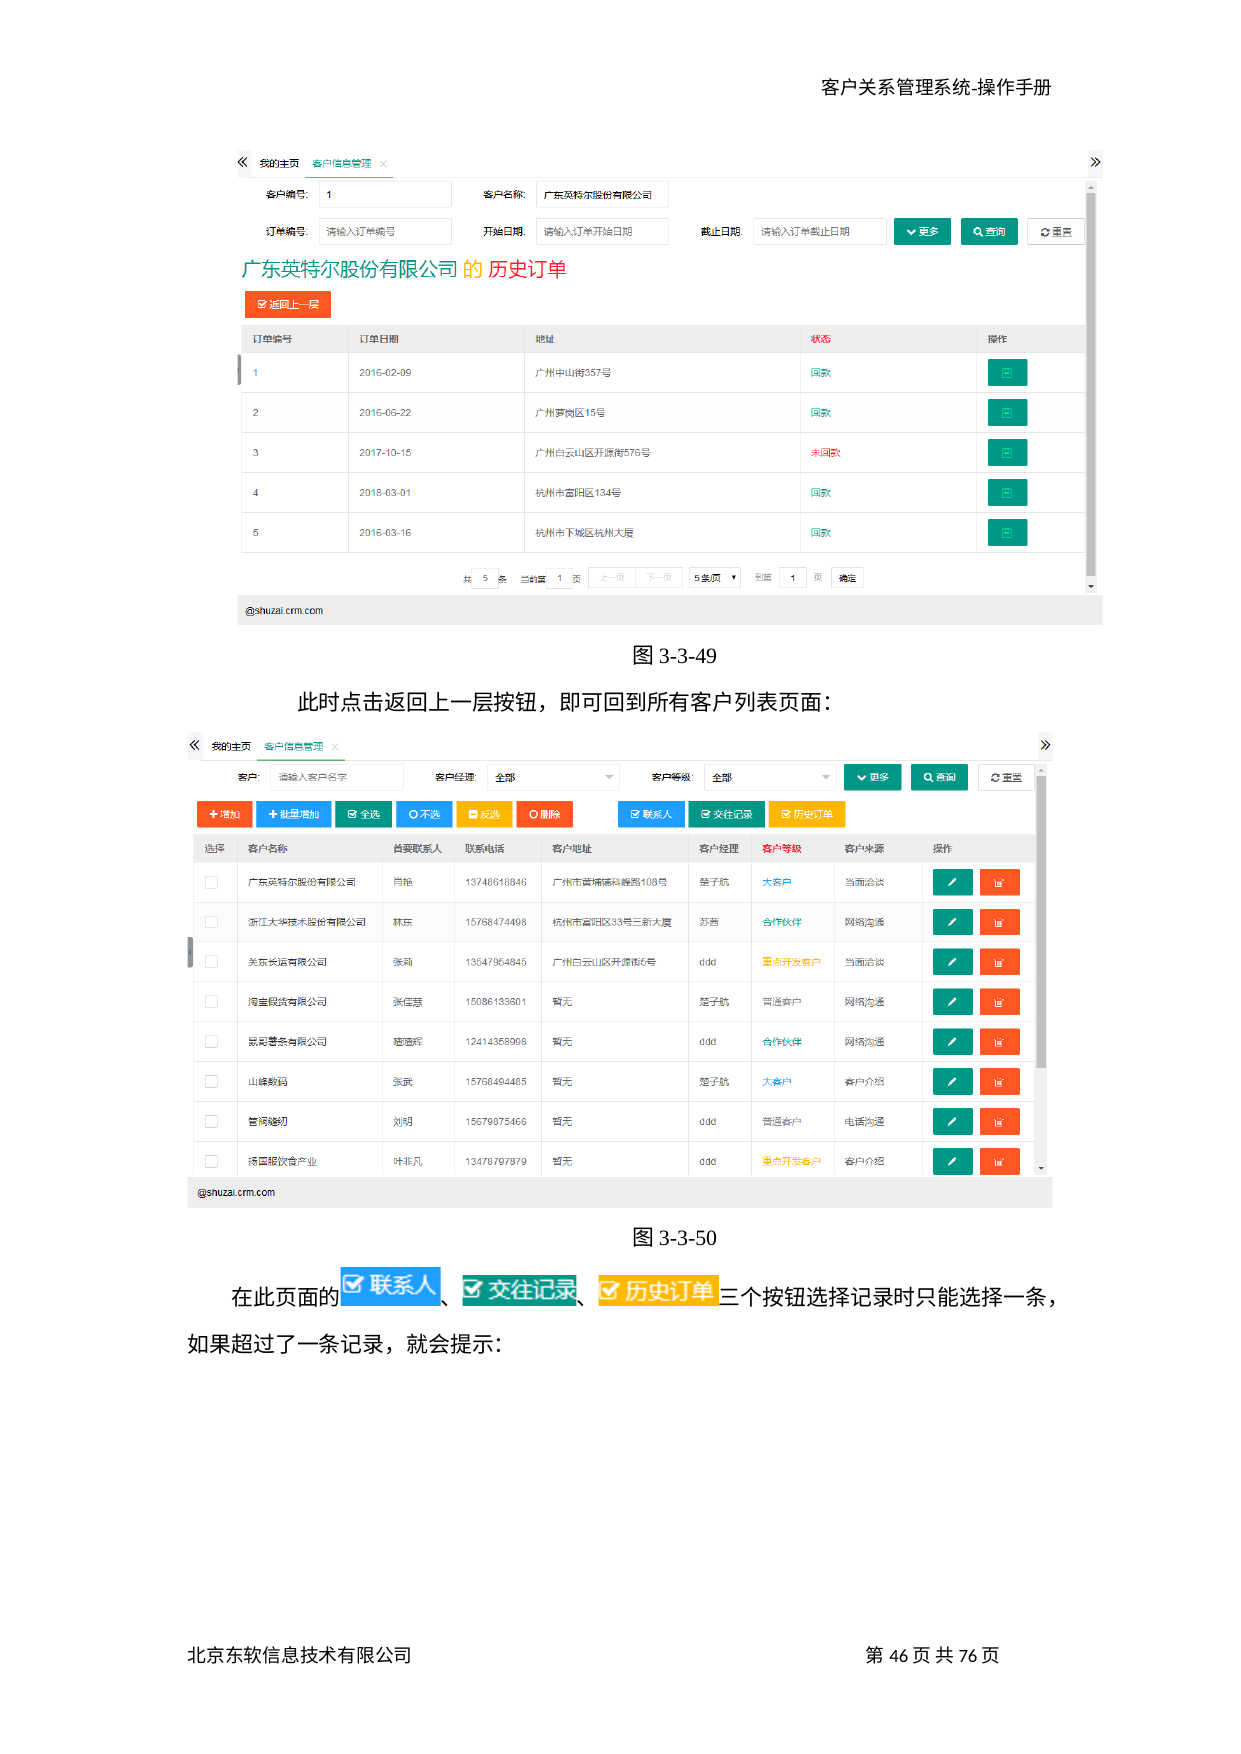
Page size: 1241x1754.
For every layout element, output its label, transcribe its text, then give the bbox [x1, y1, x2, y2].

picture [598, 1275, 719, 1306]
text 图3-3-50 [253, 1220, 1053, 1252]
picture [340, 1267, 441, 1306]
text 图3-3-49 [253, 638, 1053, 669]
text 此时点击返回上一层按钮，即可回到所有客户列表页面： [253, 685, 1053, 717]
text 在此页面的、、三个按钮选择记录时只能选择一条，如果超过了一条记录，就会提示： [187, 1268, 1053, 1359]
picture [462, 1275, 577, 1306]
picture [237, 150, 1103, 625]
picture [187, 732, 1053, 1208]
